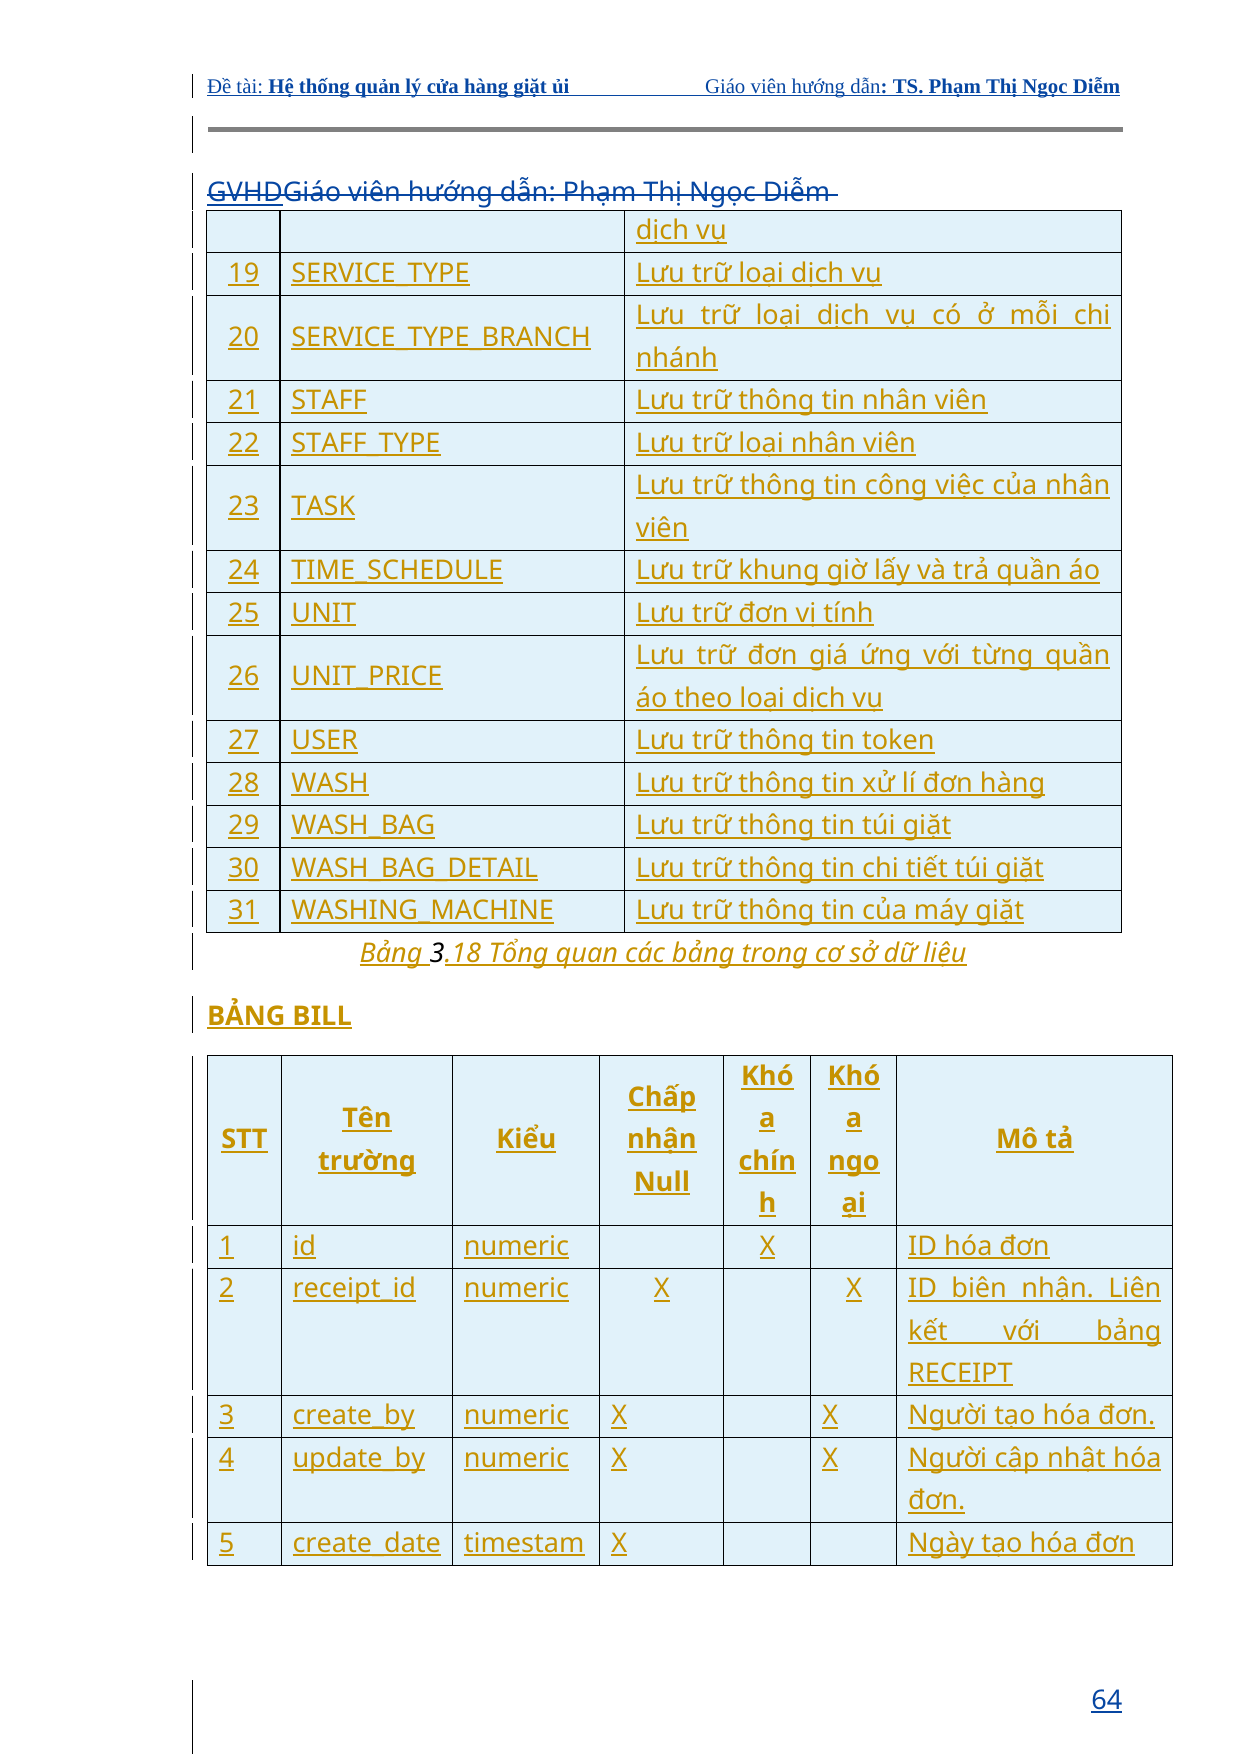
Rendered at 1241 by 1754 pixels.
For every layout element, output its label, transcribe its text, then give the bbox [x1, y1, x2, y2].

text 3 [207, 933, 1122, 970]
